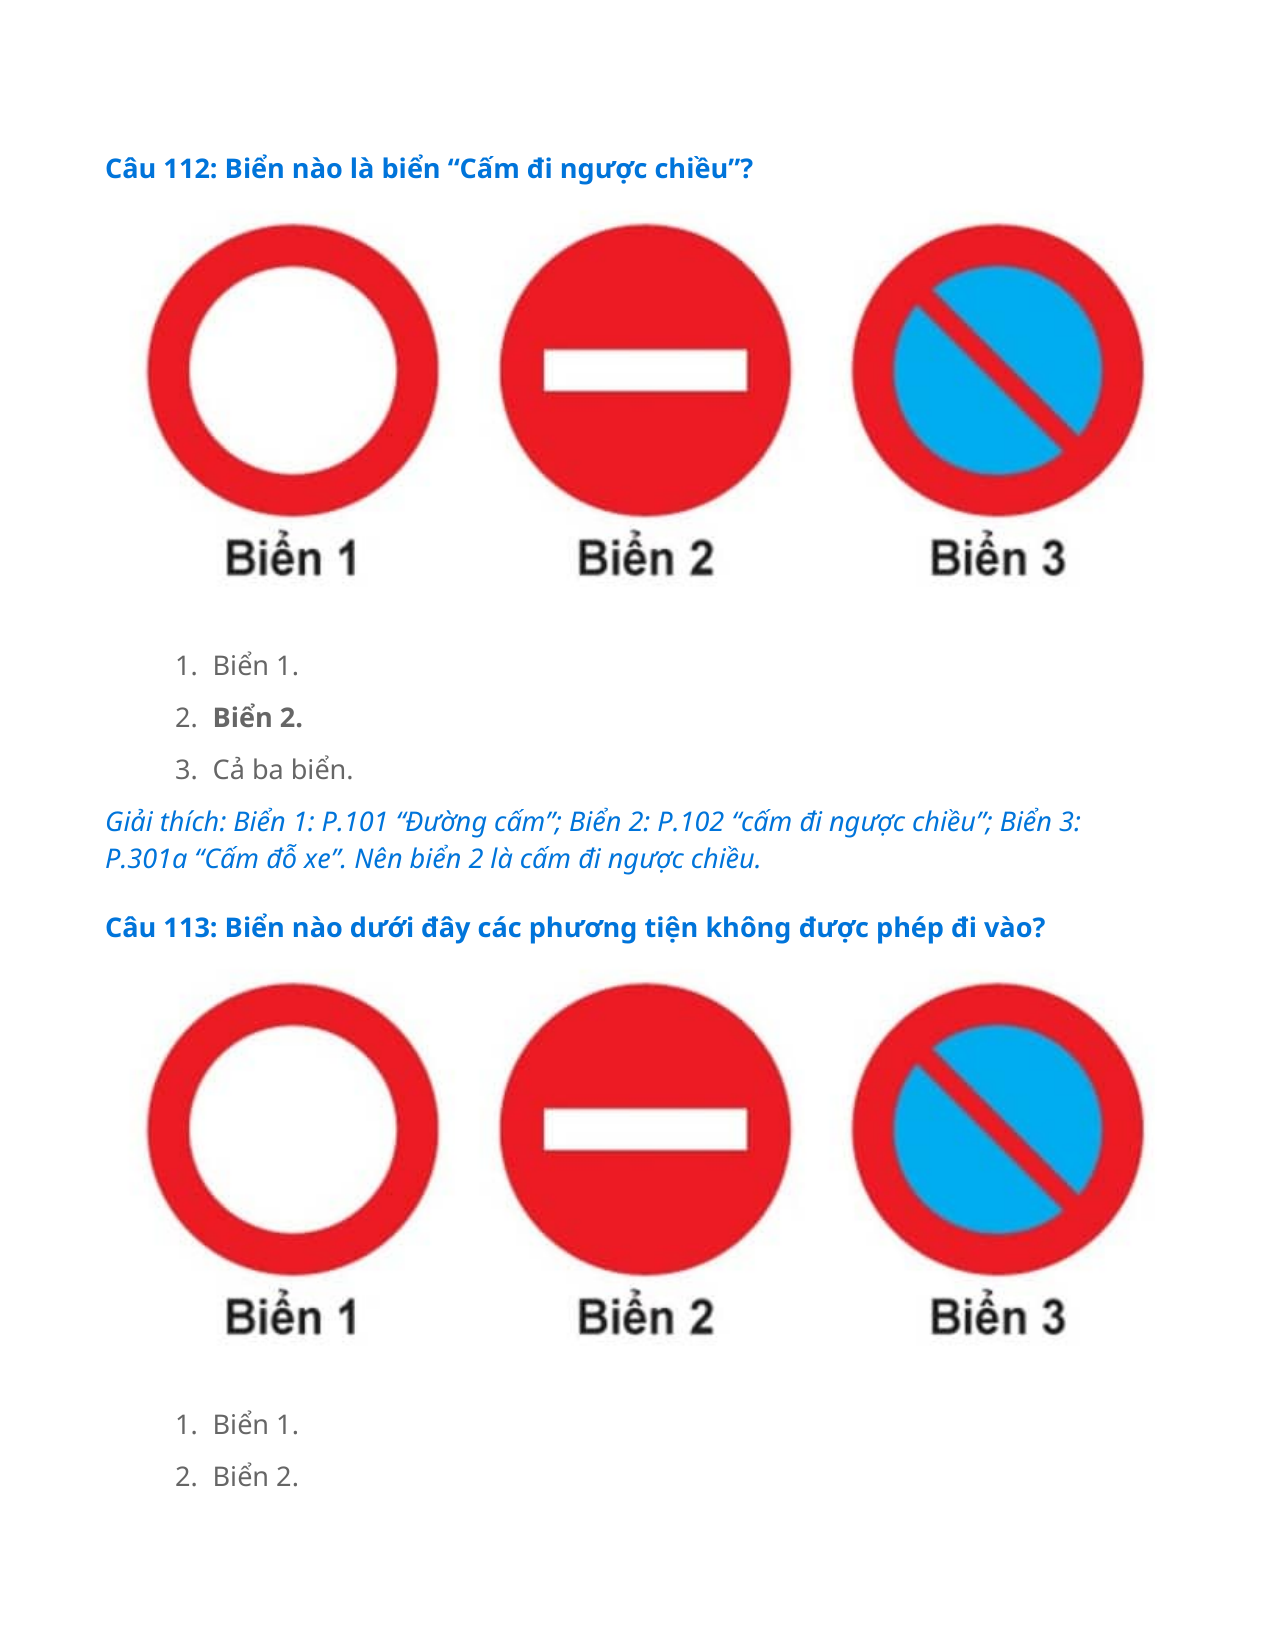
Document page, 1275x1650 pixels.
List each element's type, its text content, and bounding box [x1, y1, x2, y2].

list Biển 2. [175, 1457, 1125, 1494]
list Cả ba biển. [175, 751, 1125, 787]
list Biển 1. [175, 647, 1125, 684]
text Câu 112: Biển nào là biển “Cấm đi ngược chiều”? [105, 150, 1125, 186]
text Giải thích: Biển 1: P.101 “Đường cấm”; Biển 2: P.102 “cấm đi ngược chiều”; Biển 3: P.301a “Cấm đỗ xe”. Nên biển 2 là cấm đi ngược chiều. [105, 802, 1125, 876]
picture [105, 186, 1194, 615]
list Biển 1. [175, 1406, 1125, 1442]
picture [105, 945, 1194, 1374]
text Câu 113: Biển nào dưới đây các phương tiện không được phép đi vào? [105, 909, 1125, 945]
list Biển 2. [175, 699, 1125, 736]
